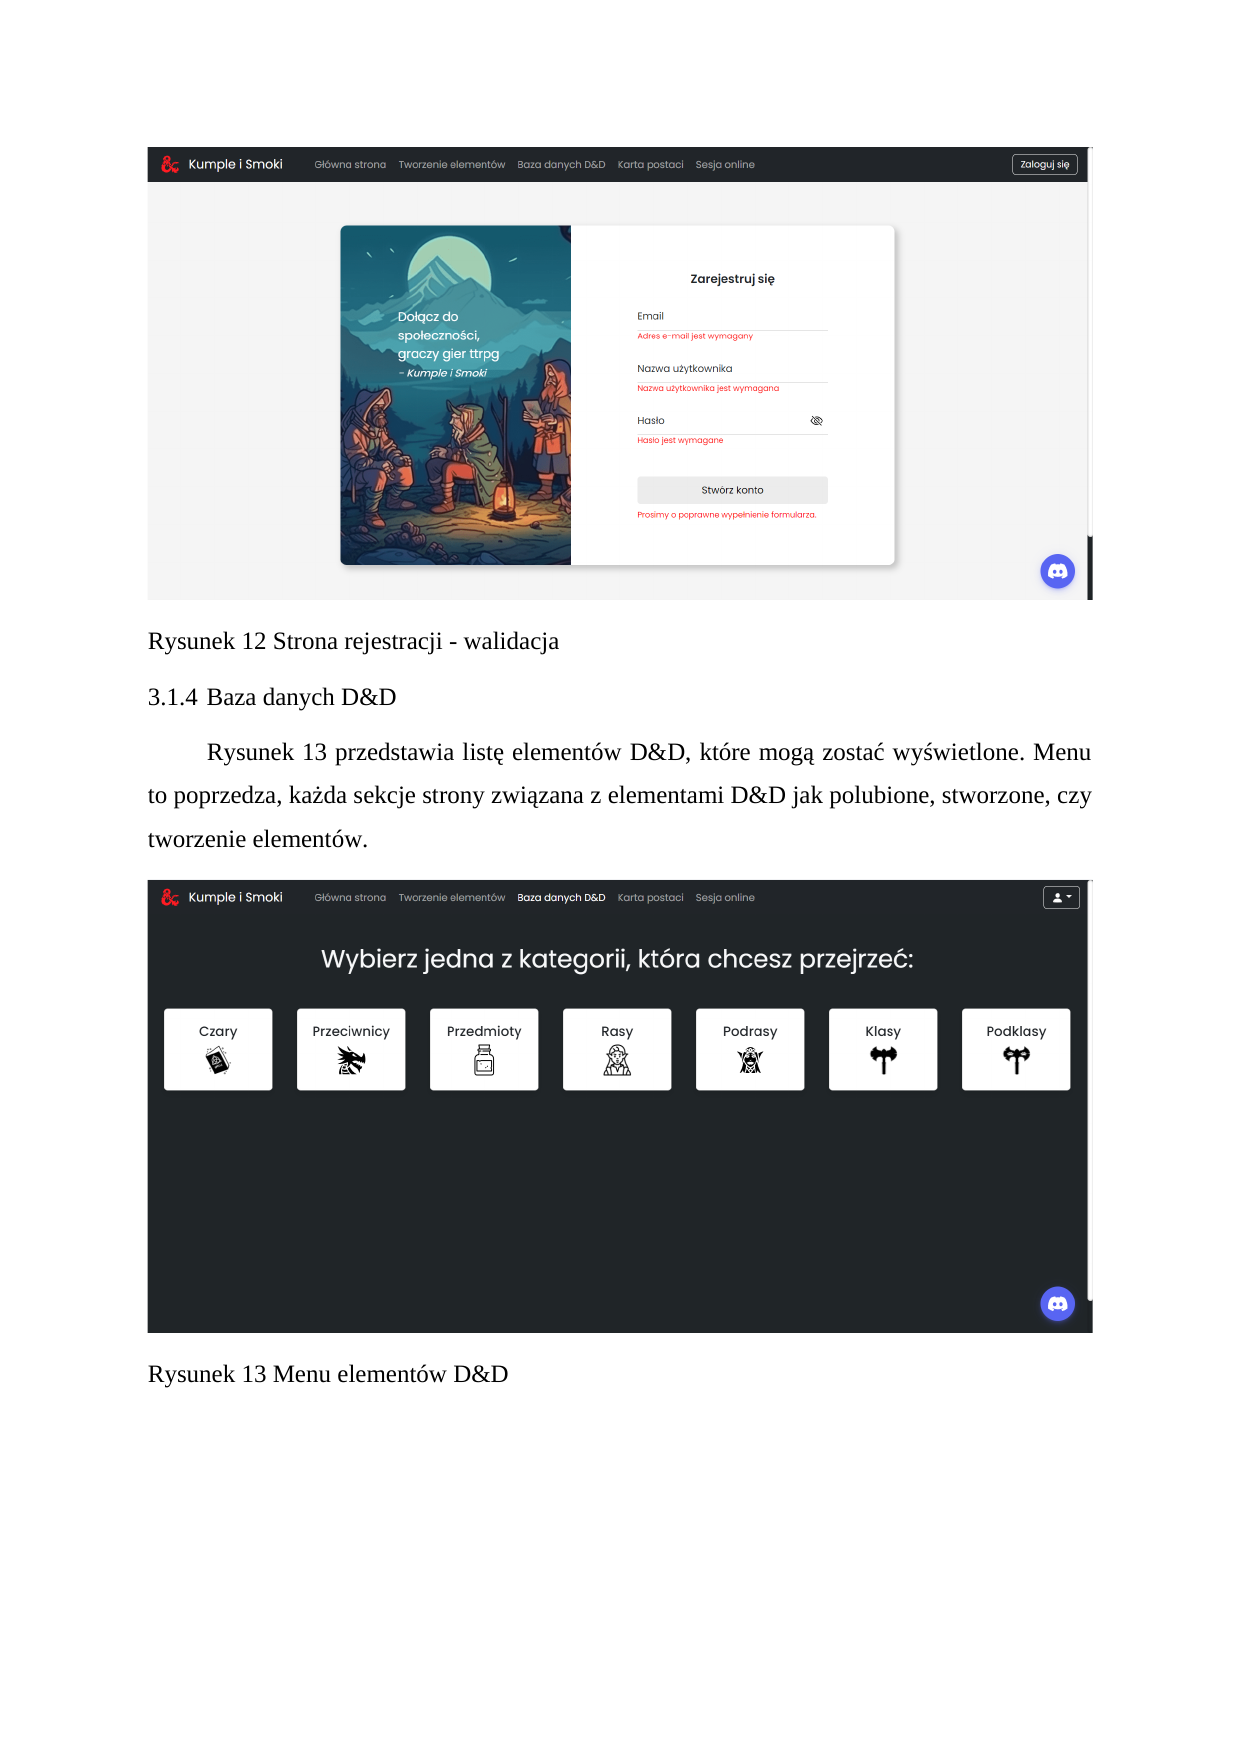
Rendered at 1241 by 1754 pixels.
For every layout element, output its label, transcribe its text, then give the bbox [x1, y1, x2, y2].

picture [147, 879, 1093, 1333]
subtitle Baza danych D&D [148, 682, 1093, 711]
text Rysunek 12 Strona rejestracji - walidacja [148, 626, 1093, 655]
picture [147, 147, 1093, 600]
text Rysunek 13 przedstawia listę elementów D&D, które mogą zostać wyświetlone. Menu to poprzedza, każda sekcje strony związana z elementami D&D jak polubione, stworzone, czy tworzenie elementów. [148, 737, 1093, 852]
text Rysunek 13 Menu elementów D&D [148, 1359, 1093, 1388]
